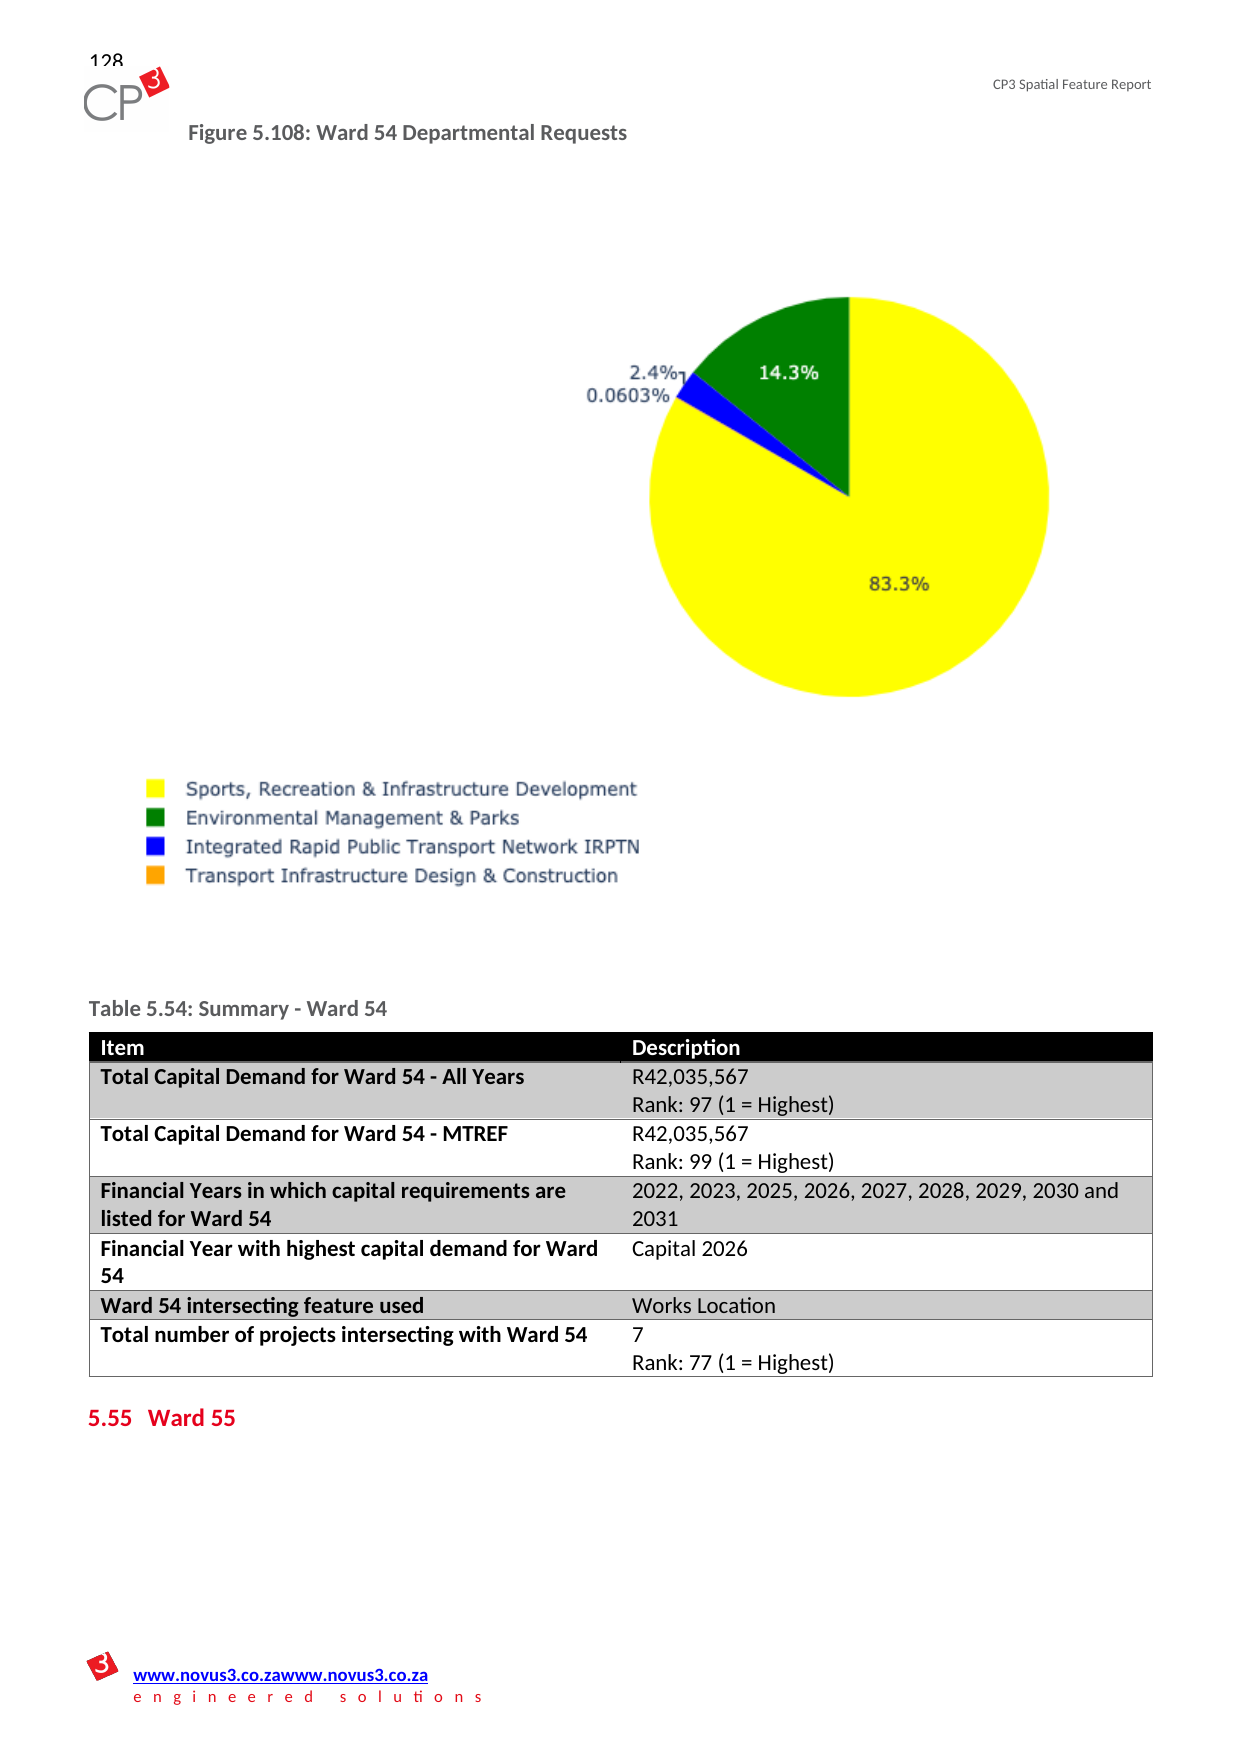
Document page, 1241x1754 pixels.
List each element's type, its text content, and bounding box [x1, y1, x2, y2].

picture [107, 156, 1171, 916]
table_cell 7 Rank: 77 (1 = Highest) [621, 1320, 1152, 1376]
table_header Item [90, 1033, 620, 1061]
table_header Description [621, 1033, 1152, 1061]
table_cell Financial Year with highest capital demand for Ward 54 [90, 1234, 621, 1290]
subtitle Ward 55 [88, 1402, 1152, 1432]
table_cell Total Capital Demand for Ward 54 - MTREF [90, 1120, 621, 1176]
table_cell Total Capital Demand for Ward 54 - All Years [90, 1063, 621, 1118]
table_cell Capital 2026 [621, 1234, 1152, 1290]
picture [86, 1651, 119, 1681]
table_cell Total number of projects intersecting with Ward 54 [90, 1320, 621, 1376]
text Figure 5.108: Ward 54 Departmental Requests [89, 118, 1152, 146]
text Table 5.54: Summary - Ward 54 [89, 994, 1152, 1022]
table_cell Ward 54 intersecting feature used [90, 1291, 621, 1319]
table_cell R42,035,567 Rank: 97 (1 = Highest) [621, 1063, 1152, 1118]
table_cell R42,035,567 Rank: 99 (1 = Highest) [621, 1120, 1152, 1176]
table_cell Works Location [621, 1291, 1152, 1319]
picture [83, 66, 170, 132]
table_cell Financial Years in which capital requirements are listed for Ward 54 [90, 1177, 621, 1233]
table_cell 2022, 2023, 2025, 2026, 2027, 2028, 2029, 2030 and 2031 [621, 1177, 1152, 1233]
